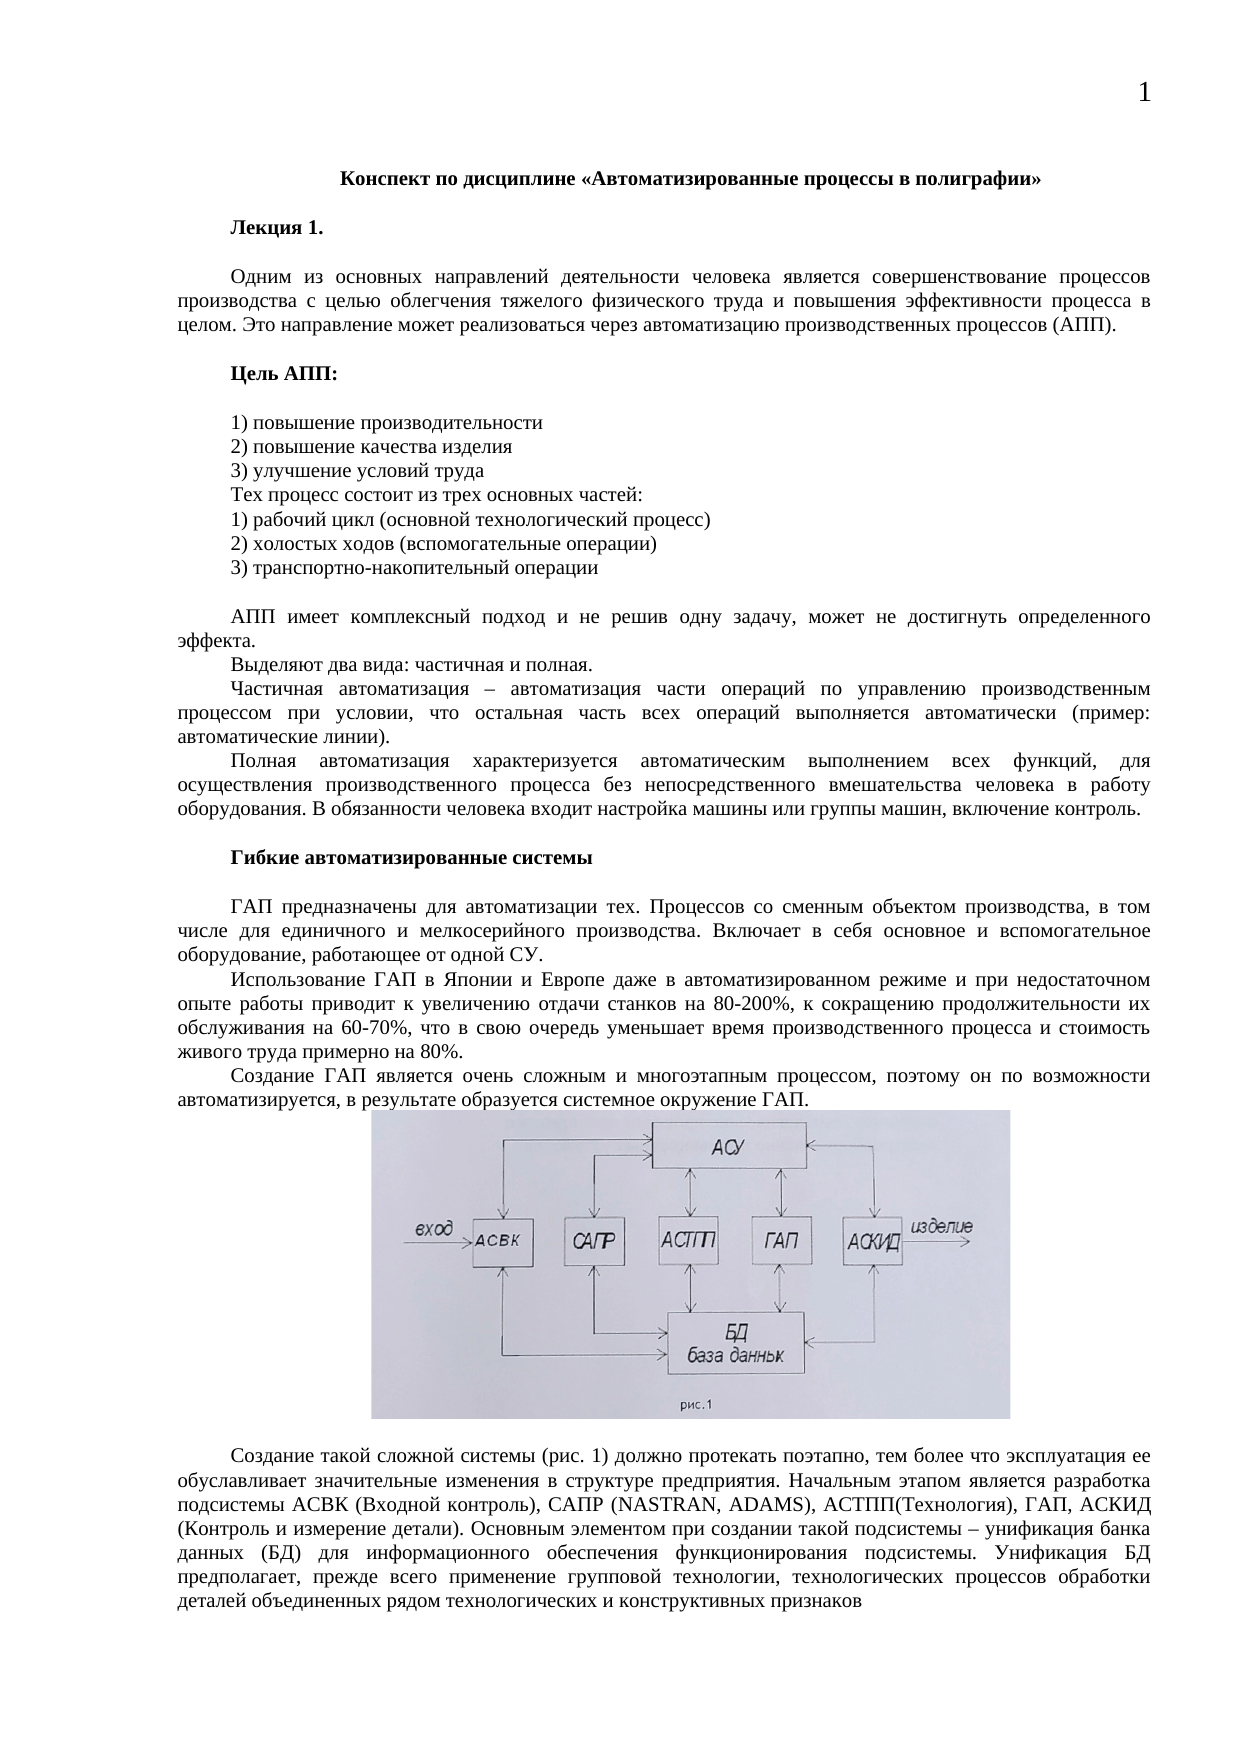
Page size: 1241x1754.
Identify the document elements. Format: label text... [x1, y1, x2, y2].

text АПП имеет комплексный подход и не решив одну задачу, может не достигнуть определенного эффекта. [177, 604, 1152, 652]
subtitle Цель АПП: [177, 361, 1152, 385]
text Выделяют два вида: частичная и полная. [177, 652, 1152, 676]
text Частичная автоматизация – автоматизация части операций по управлению производственным процессом при условии, что остальная часть всех операций выполняется автоматически (пример: автоматические линии). [177, 676, 1152, 748]
text Создание ГАП является очень сложным и многоэтапным процессом, поэтому он по возможности автоматизируется, в результате образуется системное окружение ГАП. [177, 1063, 1152, 1111]
text 3) улучшение условий труда [177, 458, 1152, 482]
picture [371, 1110, 1011, 1419]
text 3) транспортно-накопительный операции [177, 554, 1152, 579]
text Создание такой сложной системы (рис. 1) должно протекать поэтапно, тем более что эксплуатация ее обуславливает значительные изменения в структуре предприятия. Начальным этапом является разработка подсистемы АСВК (Входной контроль), САПР (NASTRAN, ADAMS), АСТПП(Технология), ГАП, АСКИД (Контроль и измерение детали). Основным элементом при создании такой подсистемы – унификация банка данных (БД) для информационного обеспечения функционирования подсистемы. Унификация БД предполагает, прежде всего применение групповой технологии, технологических процессов обработки деталей объединенных рядом технологических и конструктивных признаков [177, 1443, 1152, 1612]
subtitle Конспект по дисциплине «Автоматизированные процессы в полиграфии» [177, 166, 1152, 190]
text 2) повышение качества изделия [177, 434, 1152, 458]
subtitle Гибкие автоматизированные системы [177, 845, 1152, 869]
text Использование ГАП в Японии и Европе даже в автоматизированном режиме и при недостаточном опыте работы приводит к увеличению отдачи станков на 80-200%, к сокращению продолжительности их обслуживания на 60-70%, что в свою очередь уменьшает время производственного процесса и стоимость живого труда примерно на 80%. [177, 966, 1152, 1063]
subtitle Лекция 1. [177, 215, 1152, 239]
text 2) холостых ходов (вспомогательные операции) [177, 531, 1152, 554]
text Полная автоматизация характеризуется автоматическим выполнением всех функций, для осуществления производственного процесса без непосредственного вмешательства человека в работу оборудования. В обязанности человека входит настройка машины или группы машин, включение контроль. [177, 748, 1152, 820]
text Одним из основных направлений деятельности человека является совершенствование процессов производства с целью облегчения тяжелого физического труда и повышения эффективности процесса в целом. Это направление может реализоваться через автоматизацию производственных процессов (АПП). [177, 264, 1152, 336]
text ГАП предназначены для автоматизации тех. Процессов со сменным объектом производства, в том числе для единичного и мелкосерийного производства. Включает в себя основное и вспомогательное оборудование, работающее от одной СУ. [177, 894, 1152, 966]
text 1) рабочий цикл (основной технологический процесс) [177, 506, 1152, 531]
text 1) повышение производительности [177, 410, 1152, 434]
text Тех процесс состоит из трех основных частей: [177, 482, 1152, 506]
